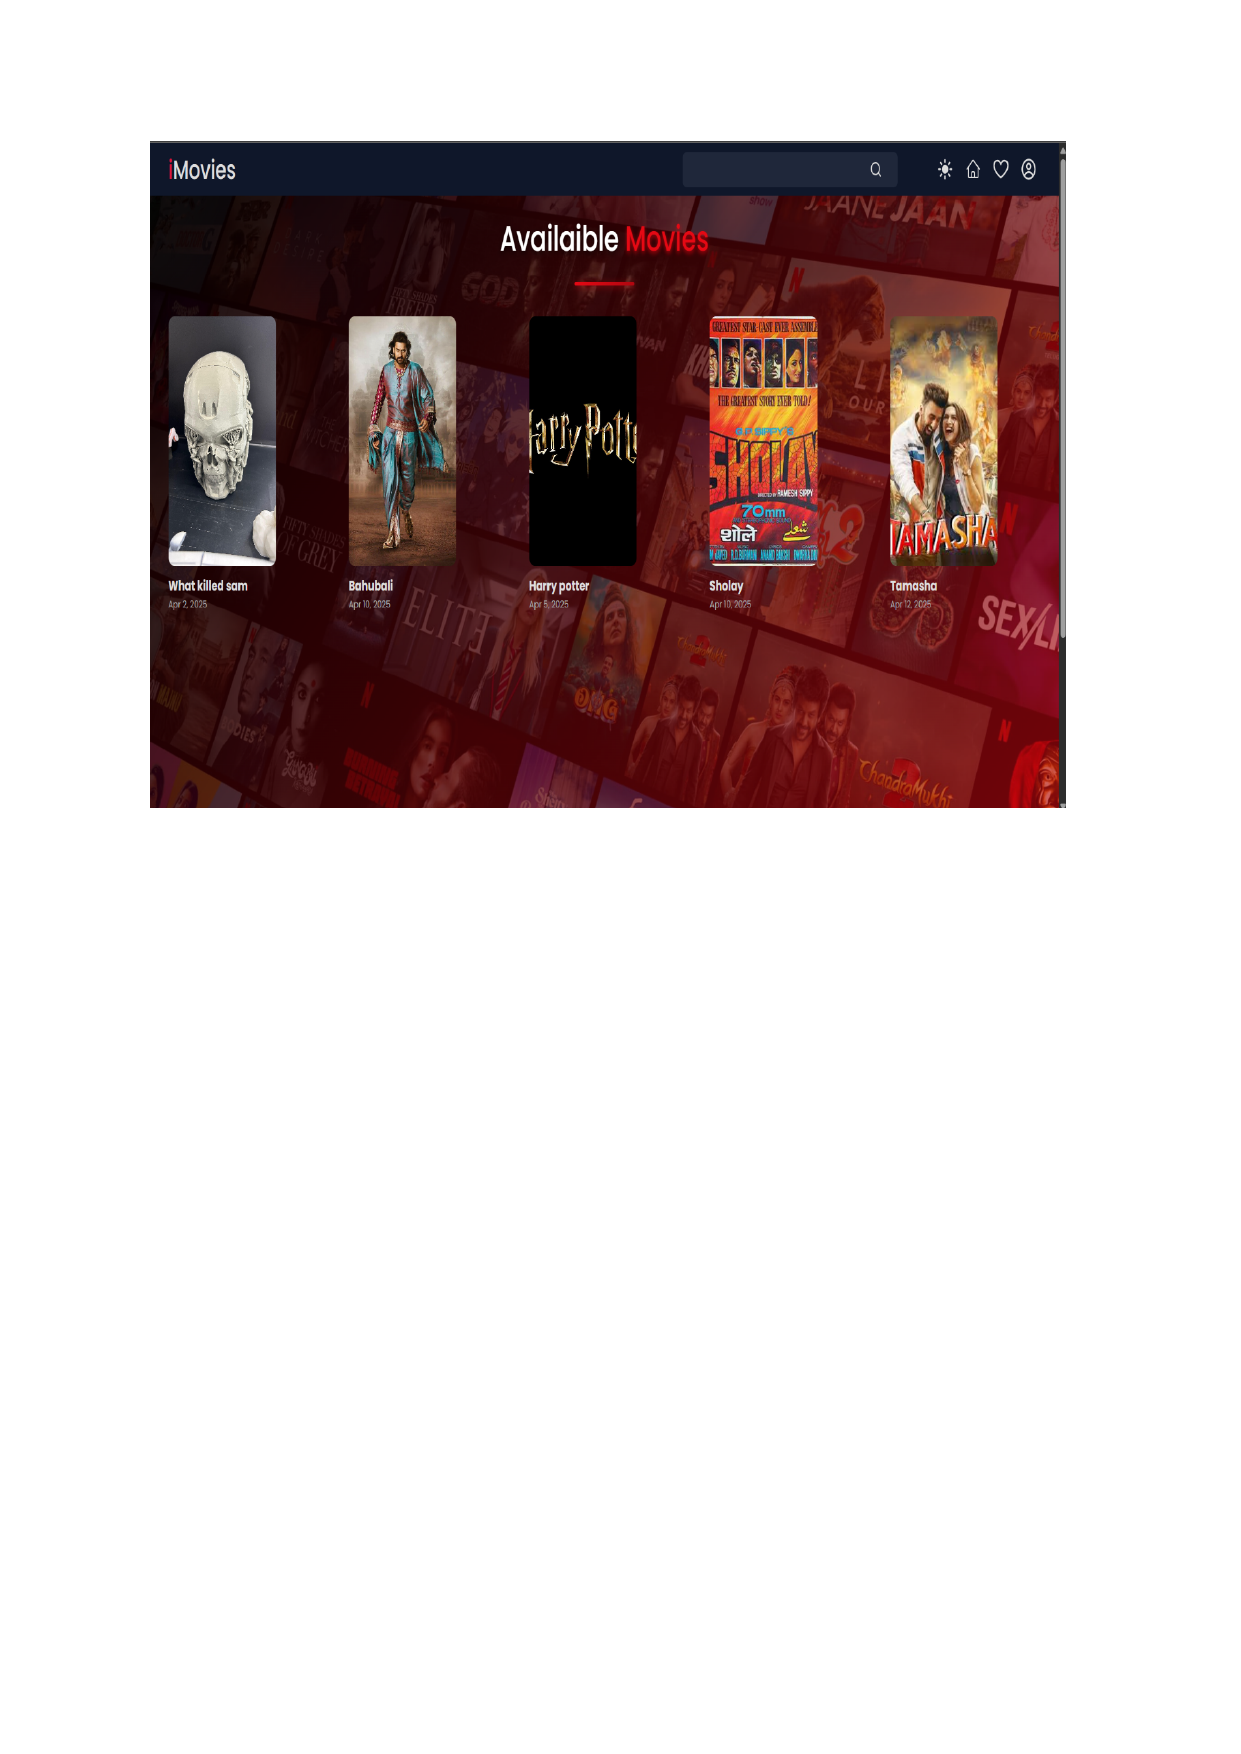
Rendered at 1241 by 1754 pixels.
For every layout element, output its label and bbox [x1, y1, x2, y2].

picture [150, 141, 1066, 808]
